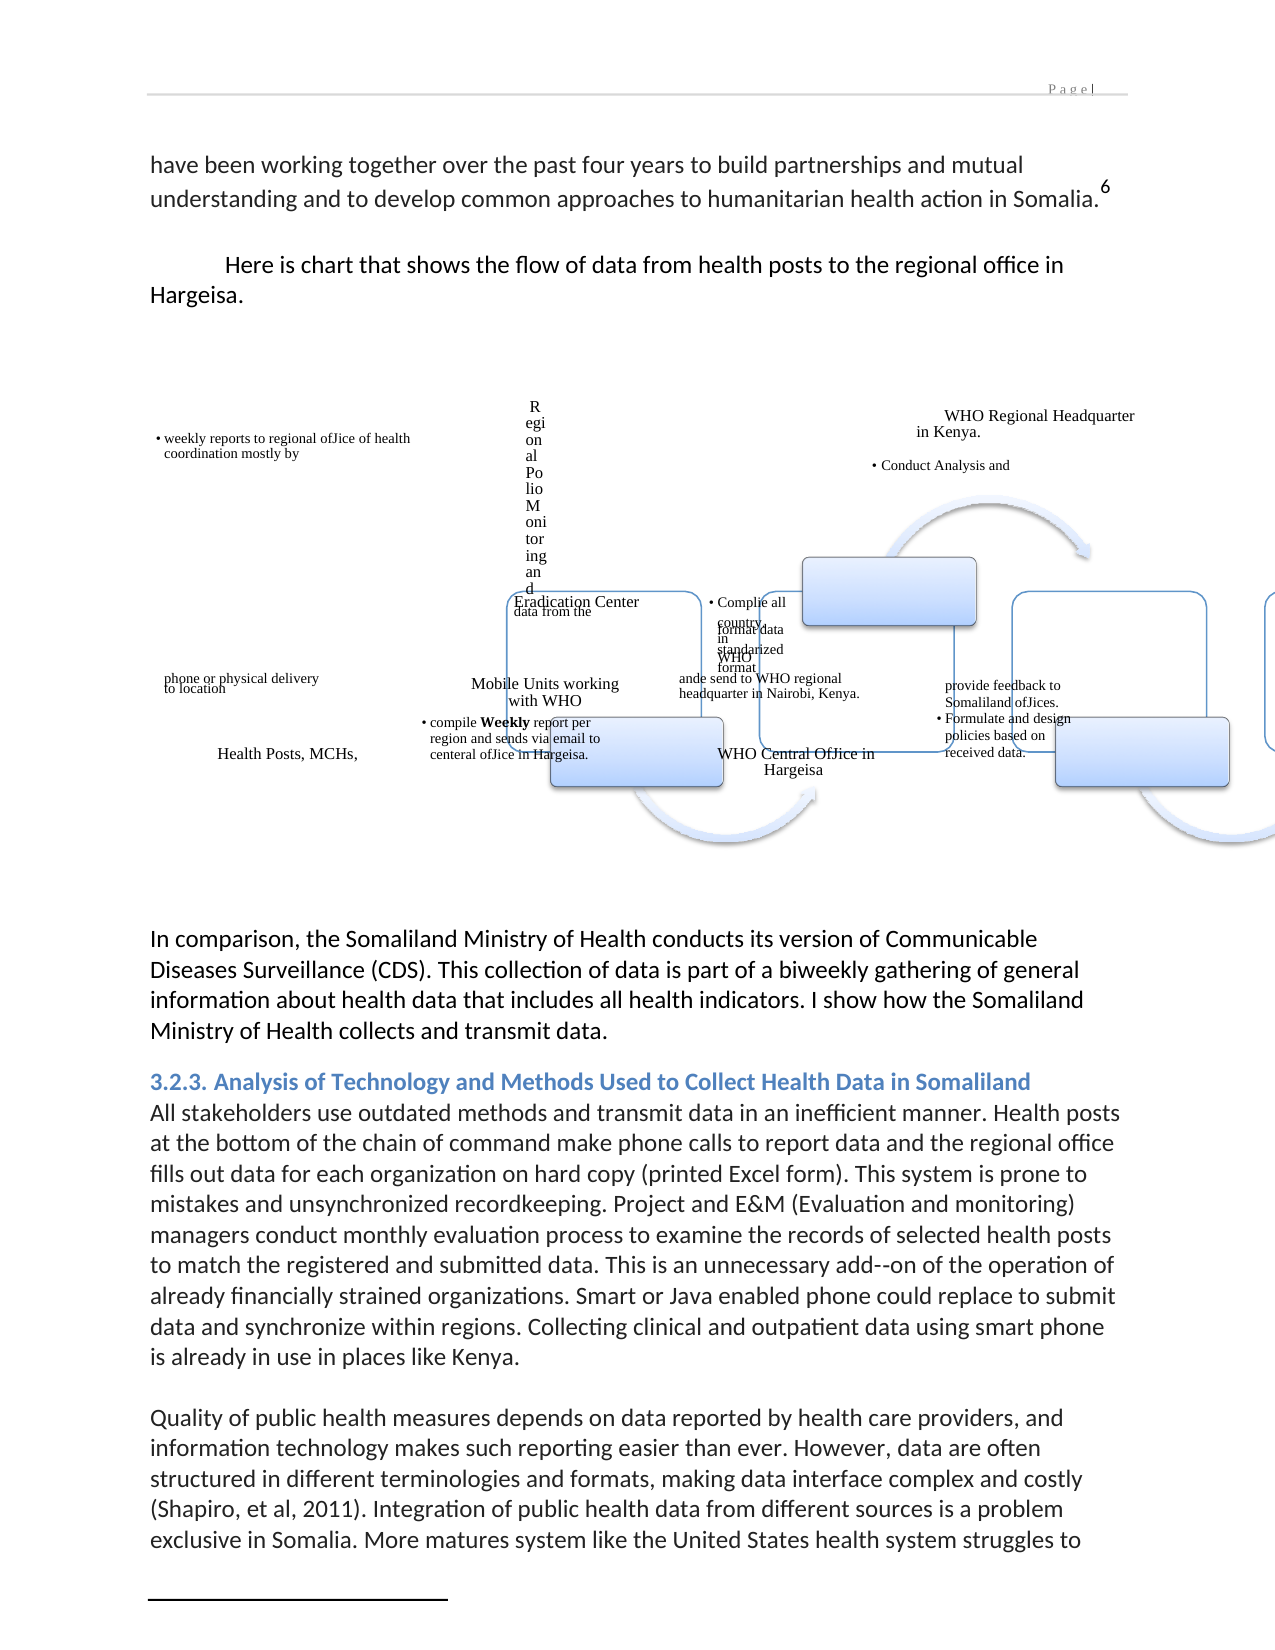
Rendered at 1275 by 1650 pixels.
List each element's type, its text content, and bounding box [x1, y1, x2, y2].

picture [794, 491, 1097, 637]
picture [1047, 712, 1275, 853]
text have been working together over the past four years to build partnerships and mutual understanding and to develop common approaches to humanitarian health action in Somalia.6 [150, 151, 1113, 216]
text In comparison, the Somaliland Ministry of Health conducts its version of Communicable Diseases Surveillance (CDS). This collection of data is part of a biweekly gathering of general information about health data that includes all health indicators. I show how the Somaliland Ministry of Health collects and transmit data. [150, 923, 1087, 1046]
text Regional Polio Monitoring and [525, 399, 547, 598]
text headquarter in Nairobi, Kenya. [679, 687, 885, 701]
text provide feedback to Somaliland ofJices. [945, 677, 1111, 710]
list Formulate and design policies based on received data. [936, 710, 1085, 760]
text Here is chart that shows the flow of data from health posts to the regional office in Hargeisa. [150, 249, 1068, 310]
text standarized WHO format [717, 647, 789, 675]
list weekly reports to regional ofJice of health coordination mostly by [156, 431, 428, 462]
text WHO Regional Headquarter in Kenya. [916, 408, 1148, 441]
text country. format data in [717, 620, 789, 647]
list Analysis of Technology and Methods Used to Collect Health Data in Somaliland [149, 1066, 1148, 1096]
list compile Weekly report per region and sends via email to centeral ofJice in Hargeisa. [421, 714, 629, 762]
text Eradication Center • Complie all data from the [514, 598, 789, 620]
text Health Posts, MCHs, Mobile Units working with WHO [461, 675, 629, 710]
text WHO Central OfJice in Hargeisa [717, 746, 890, 779]
text Quality of public health measures depends on data reported by health care providers, and information technology makes such reporting easier than ever. However, data are often structured in different terminologies and formats, making data interface complex and costly (Shapiro, et al, 2011). Integration of public health data from different sources is a problem exclusive in Somalia. More matures system like the United States health system struggles to [150, 1402, 1086, 1555]
text All stakeholders use outdated methods and transmit data in an inefficient manner. Health posts at the bottom of the chain of command make phone calls to report data and the regional office fills out data for each organization on hard copy (printed Excel form). This system is prone to mistakes and unsynchronized recordkeeping. Project and E&M (Evaluation and monitoring) managers conduct monthly evaluation process to examine the records of selected health posts to match the registered and submitted data. This is an unnecessary add-­‐on of the operation of already financially strained organizations. Smart or Java enabled phone could replace to submit data and synchronize within regions. Collecting clinical and outpatient data using smart phone is already in use in places like Kenya. [150, 1097, 1122, 1372]
picture [542, 712, 823, 853]
